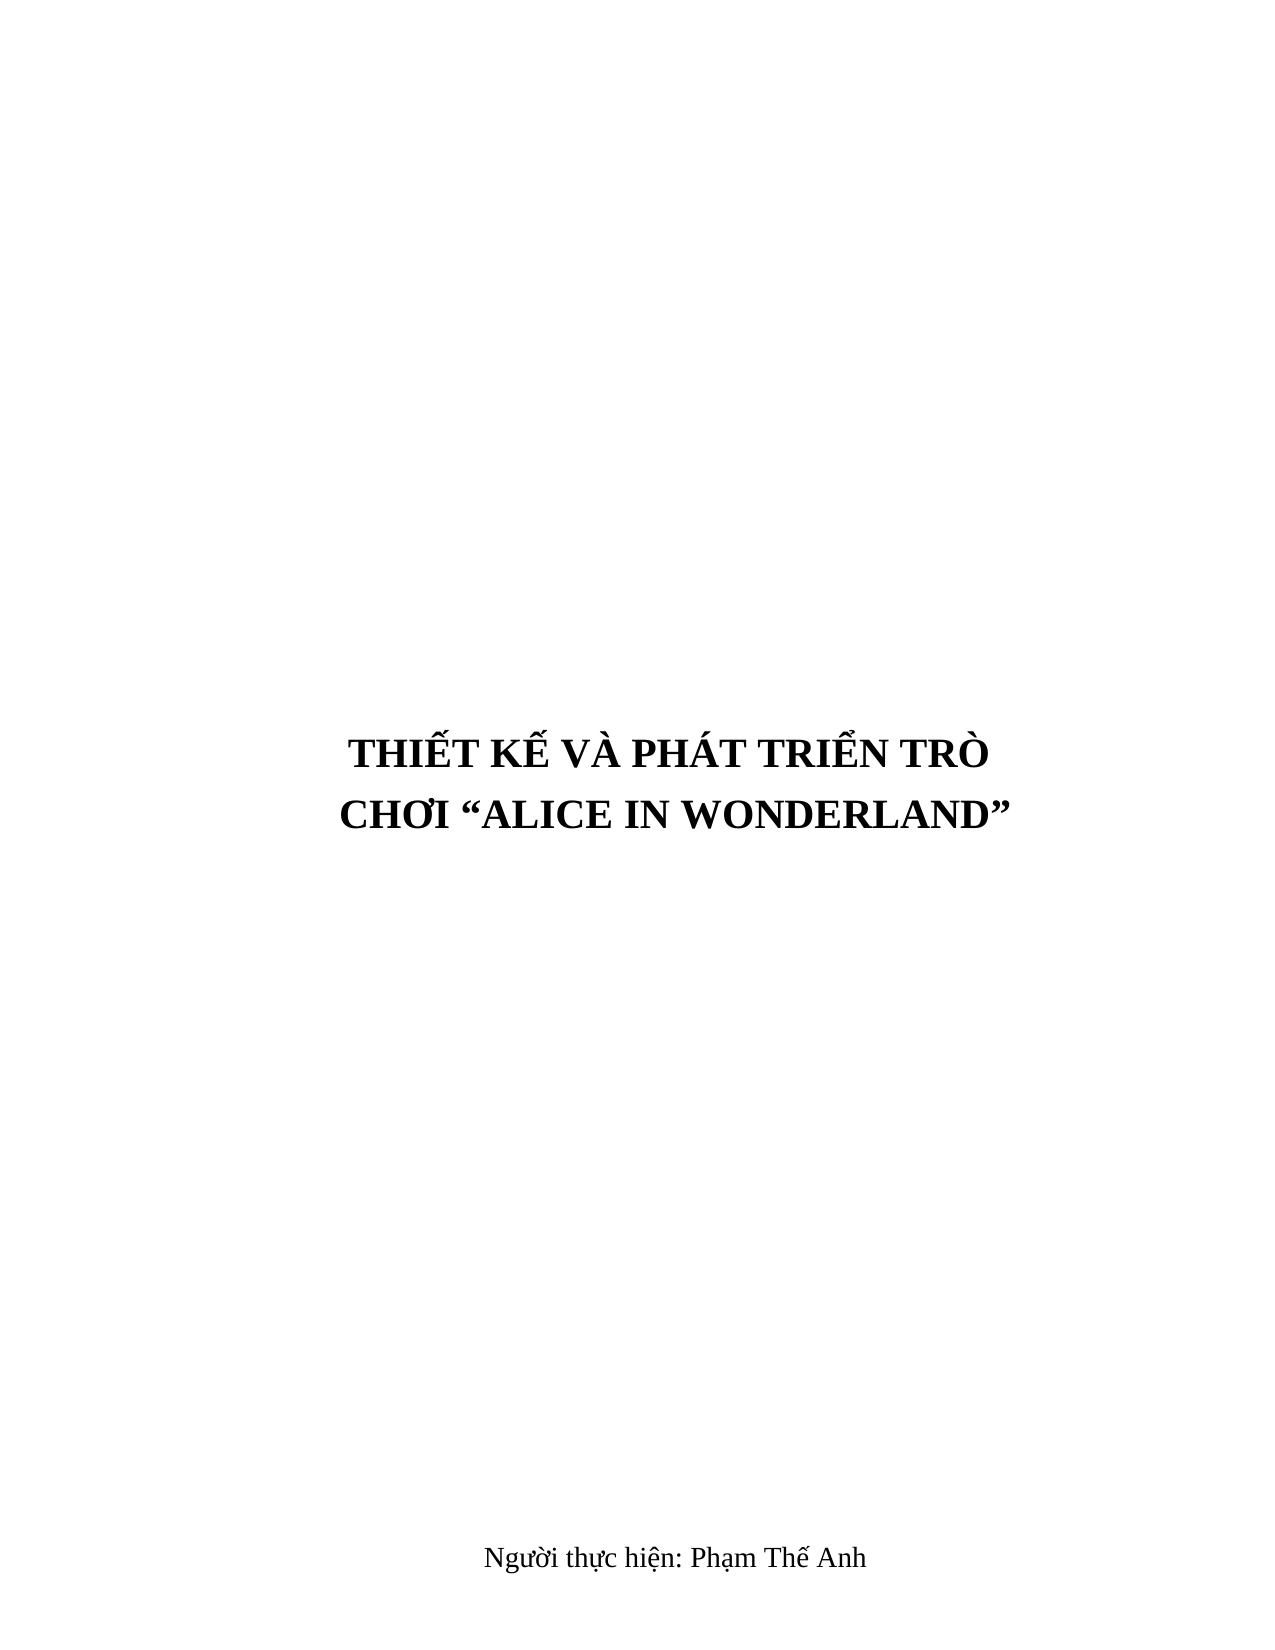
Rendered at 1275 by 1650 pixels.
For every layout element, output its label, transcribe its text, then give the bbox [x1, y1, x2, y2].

title THIẾT KẾ VÀ PHÁT TRIỂN TRÒ CHƠI “ALICE IN WONDERLAND” [318, 728, 1019, 837]
text Người thực hiện: Phạm Thế Anh [167, 1540, 1183, 1573]
